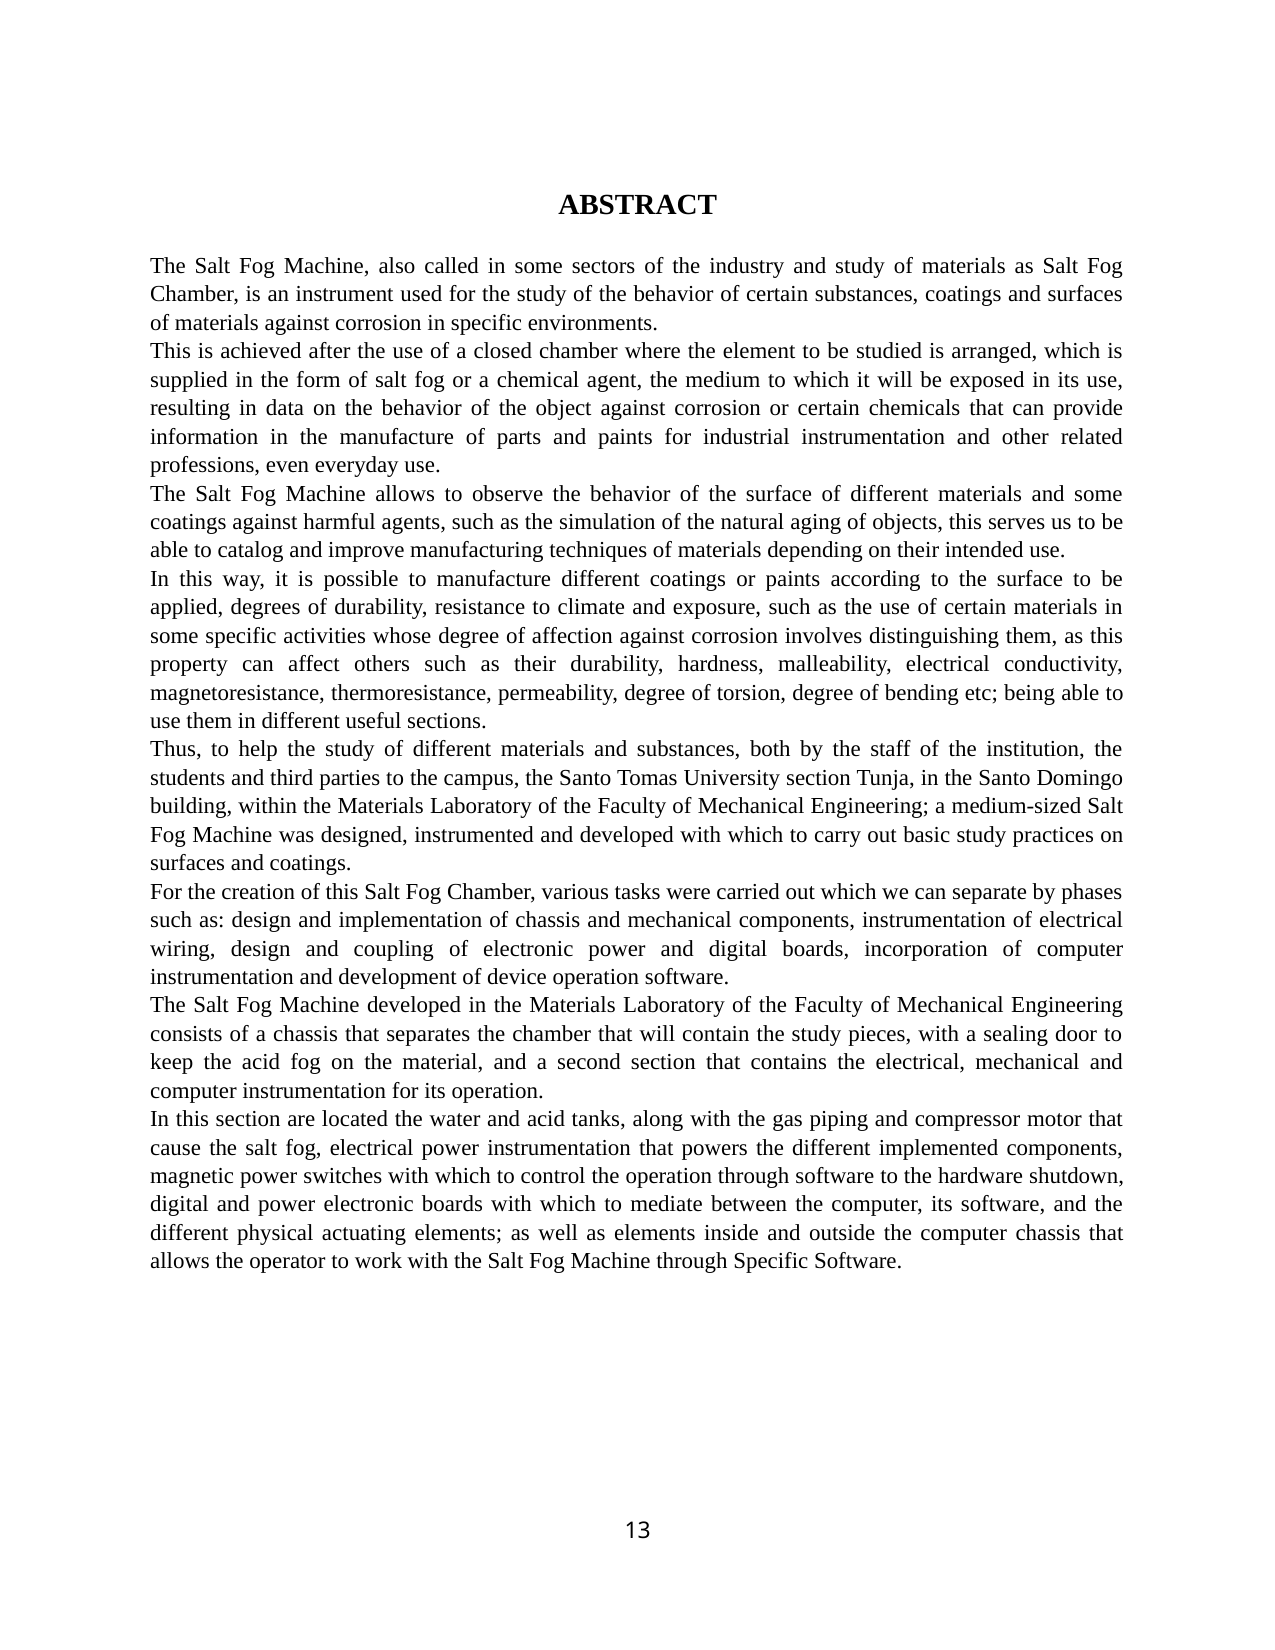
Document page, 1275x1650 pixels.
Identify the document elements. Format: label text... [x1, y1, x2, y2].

text In this section are located the water and acid tanks, along with the gas piping and compressor motor that cause the salt fog, electrical power instrumentation that powers the different implemented components, magnetic power switches with which to control the operation through software to the hardware shutdown, digital and power electronic boards with which to mediate between the computer, its software, and the different physical actuating elements; as well as elements inside and outside the computer chassis that allows the operator to work with the Salt Fog Machine through Specific Software. [150, 1105, 1125, 1274]
text For the creation of this Salt Fog Chamber, various tasks were carried out which we can separate by phases such as: design and implementation of chassis and mechanical components, instrumentation of electrical wiring, design and coupling of electronic power and digital boards, incorporation of computer instrumentation and development of device operation software. [150, 878, 1125, 989]
text Thus, to help the study of different materials and substances, both by the staff of the institution, the students and third parties to the campus, the Santo Tomas University section Tunja, in the Santo Domingo building, within the Materials Laboratory of the Faculty of Mechanical Engineering; a medium-sized Salt Fog Machine was designed, instrumented and developed with which to carry out basic study practices on surfaces and coatings. [150, 736, 1125, 876]
text The Salt Fog Machine, also called in some sectors of the industry and study of materials as Salt Fog Chamber, is an instrument used for the study of the behavior of certain substances, coatings and surfaces of materials against corrosion in specific environments. [150, 252, 1125, 335]
text In this way, it is possible to manufacture different coatings or paints according to the surface to be applied, degrees of durability, resistance to climate and exposure, such as the use of certain materials in some specific activities whose degree of affection against corrosion involves distinguishing them, as this property can affect others such as their durability, hardness, malleability, electrical conductivity, magnetoresistance, thermoresistance, permeability, degree of torsion, degree of bending etc; being able to use them in different useful sections. [150, 565, 1125, 733]
text The Salt Fog Machine allows to observe the behavior of the surface of different materials and some coatings against harmful agents, such as the simulation of the natural aging of objects, this serves us to be able to catalog and improve manufacturing techniques of materials depending on their intended use. [150, 479, 1125, 563]
text The Salt Fog Machine developed in the Materials Laboratory of the Faculty of Mechanical Engineering consists of a chassis that separates the chamber that will contain the study pieces, with a sealing door to keep the acid fog on the material, and a second section that contains the electrical, mechanical and computer instrumentation for its operation. [150, 991, 1125, 1103]
text This is achieved after the use of a closed chamber where the element to be studied is arranged, which is supplied in the form of salt fog or a chemical agent, the medium to which it will be exposed in its use, resulting in data on the behavior of the object against corrosion or certain chemicals that can provide information in the manufacture of parts and paints for industrial instrumentation and other related professions, even everyday use. [150, 337, 1125, 477]
subtitle ABSTRACT [150, 187, 1125, 221]
